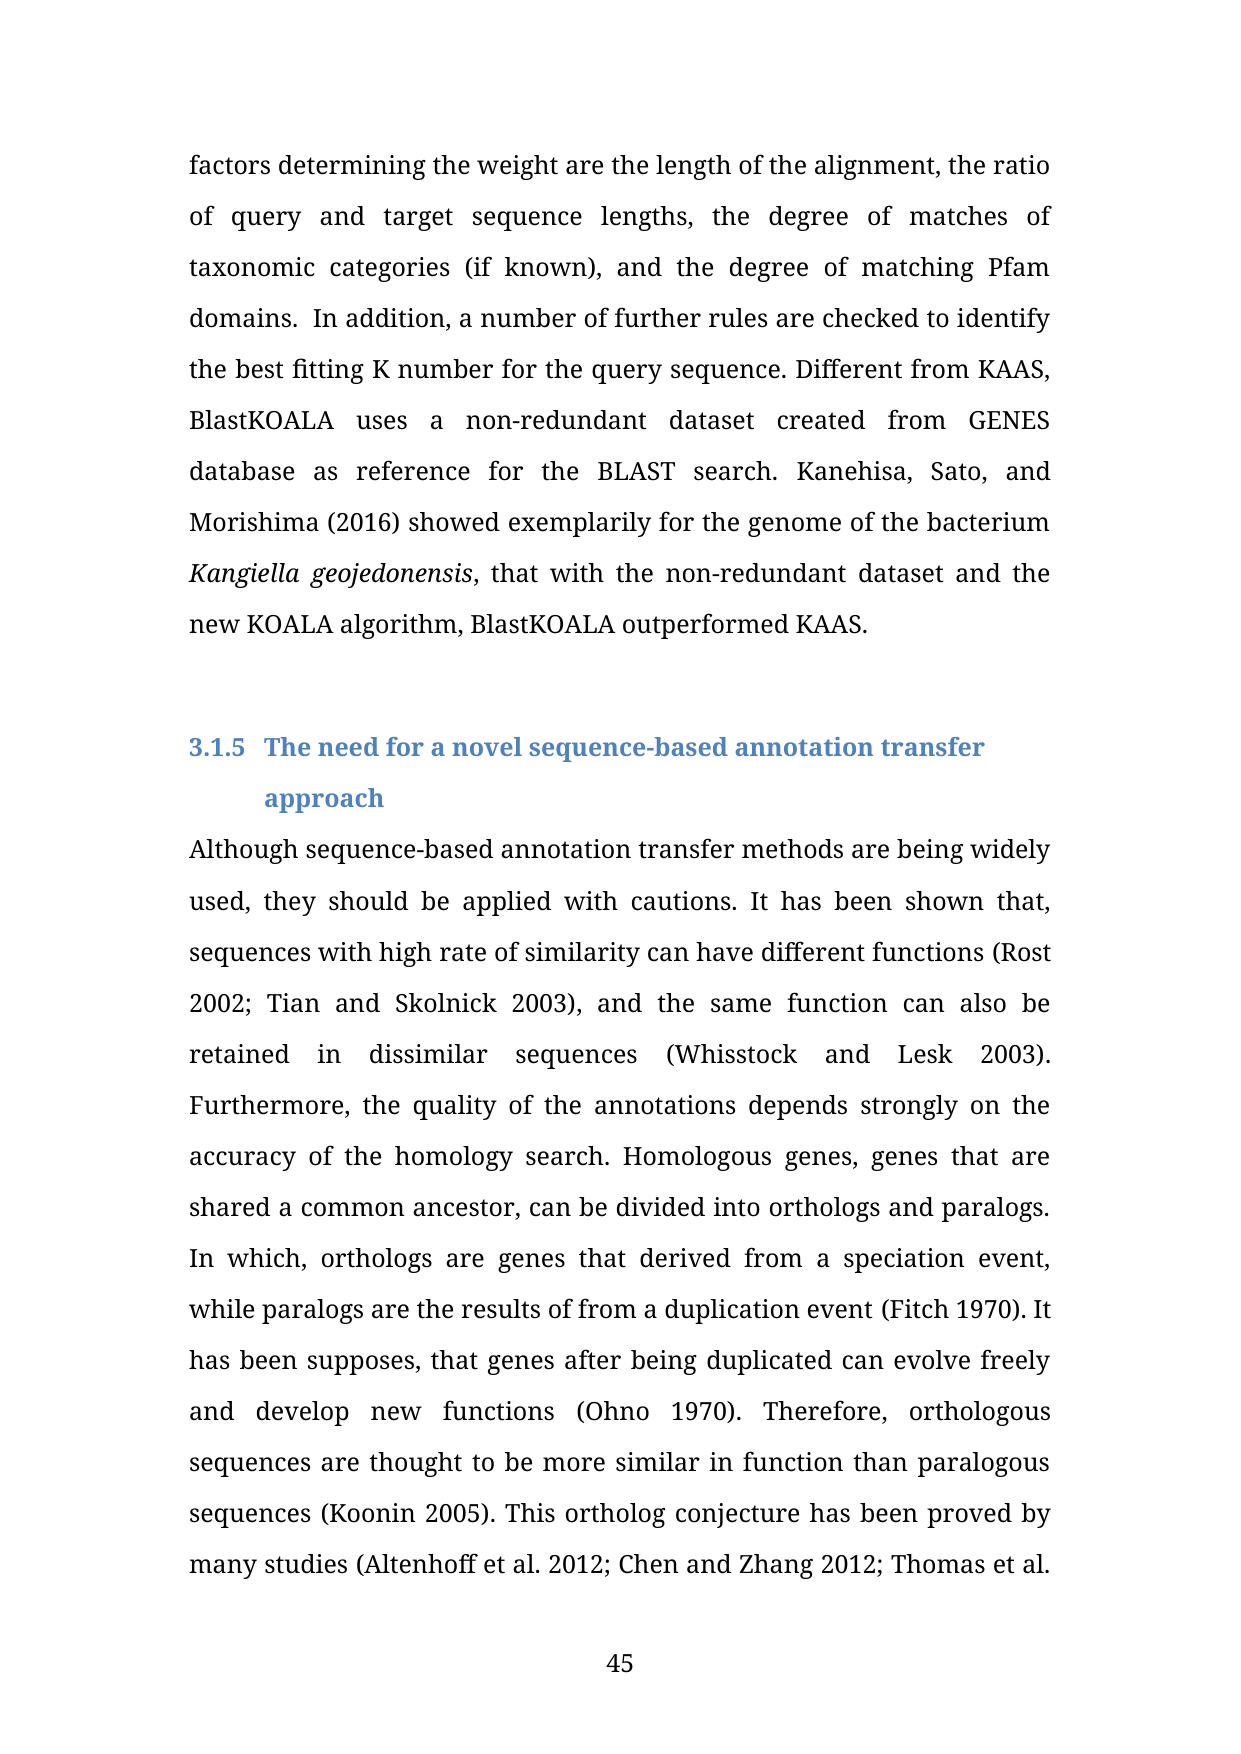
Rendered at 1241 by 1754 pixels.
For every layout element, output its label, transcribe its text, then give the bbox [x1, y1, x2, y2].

subtitle The need for a novel sequence-based annotation transfer approach [189, 730, 1051, 815]
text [189, 148, 1051, 641]
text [189, 832, 1051, 1581]
